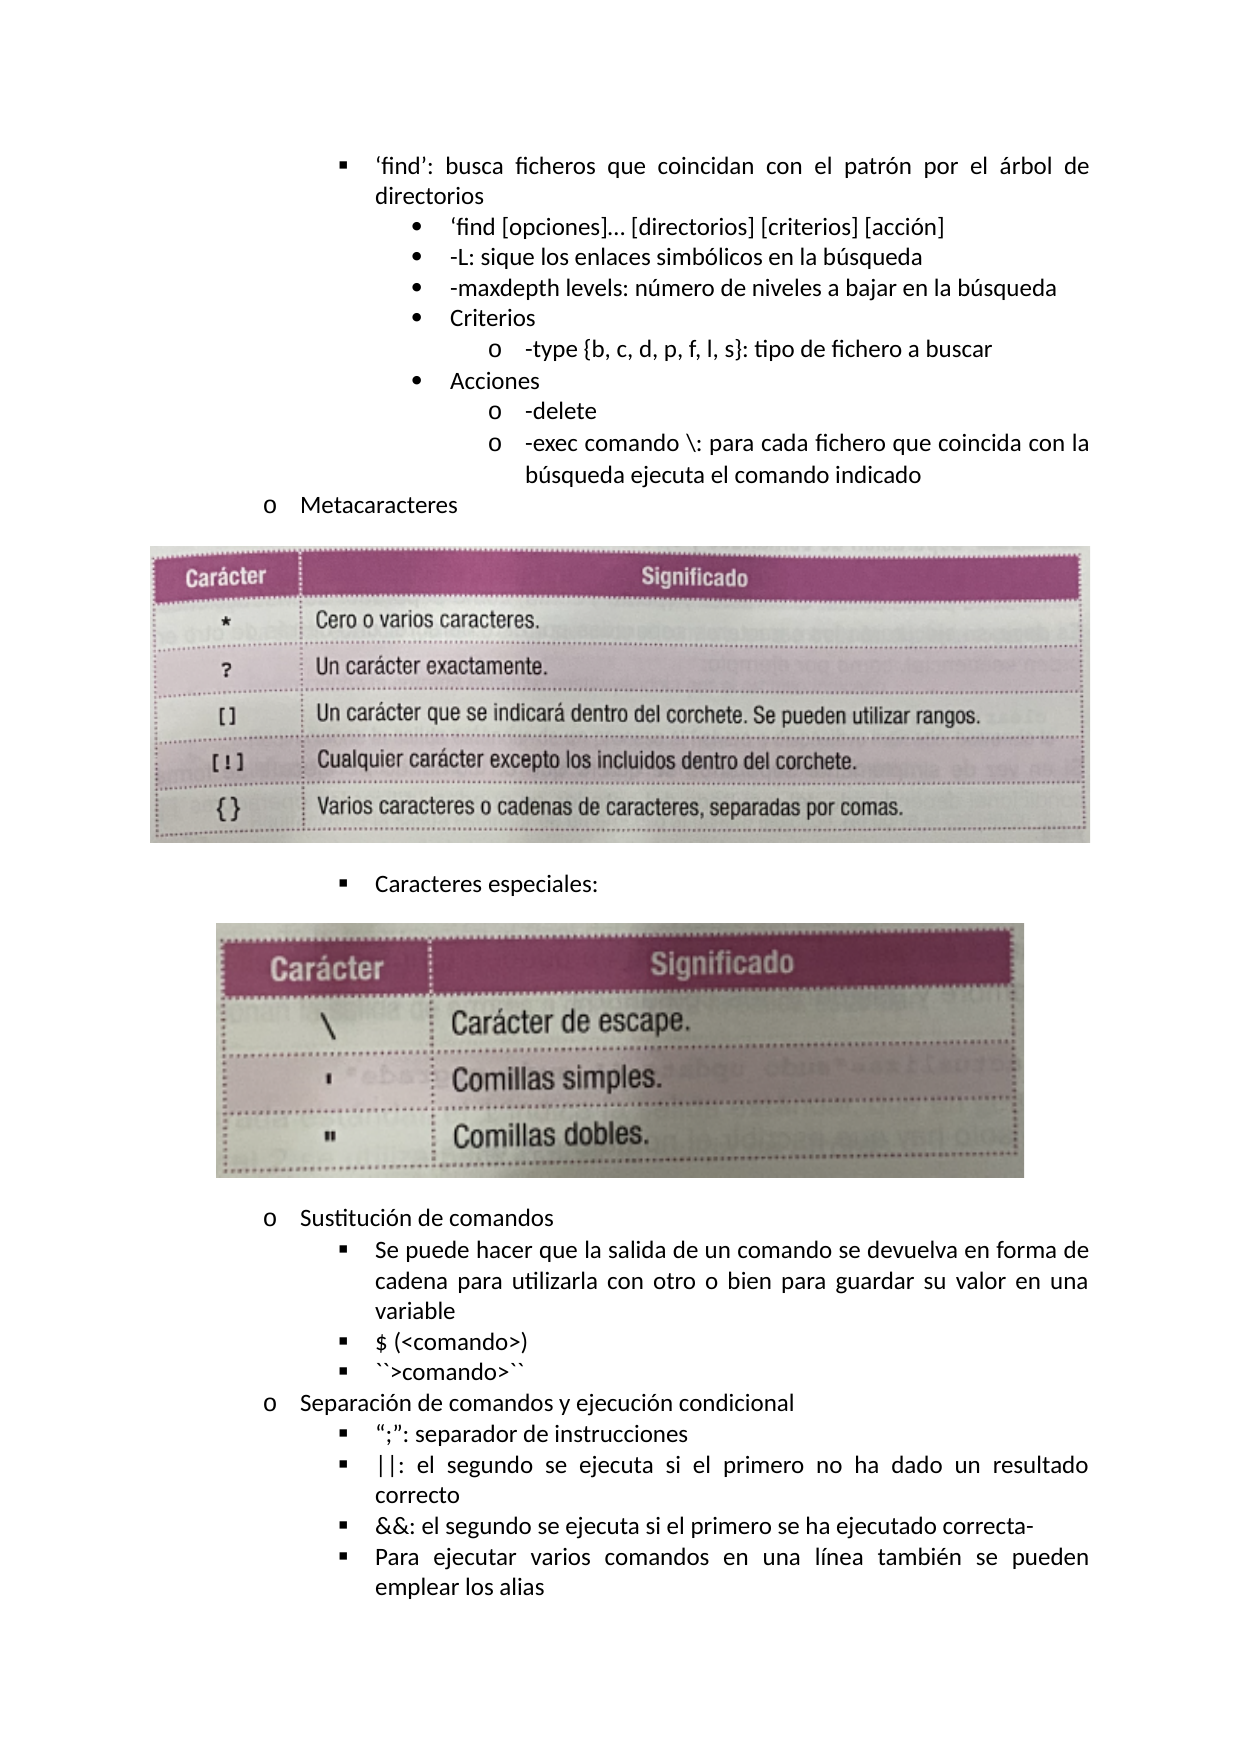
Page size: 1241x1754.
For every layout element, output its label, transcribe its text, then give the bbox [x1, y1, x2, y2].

list Caracteres especiales: [337, 868, 1090, 898]
list Para ejecutar varios comandos en una línea también se pueden emplear los alias [337, 1541, 1090, 1602]
list ``>comando>`` [337, 1356, 1090, 1387]
list -type {b, c, d, p, f, l, s}: tipo de fichero a buscar [487, 333, 1090, 365]
picture [216, 923, 1025, 1178]
list $ (<comando>) [337, 1326, 1090, 1356]
list ‘find’: busca ficheros que coincidan con el patrón por el árbol de directorios [337, 150, 1090, 211]
picture [150, 546, 1091, 843]
list ‘find [opciones]… [directorios] [criterios] [acción] [412, 211, 1090, 242]
list Criterios [412, 303, 1090, 333]
list &&: el segundo se ejecuta si el primero se ha ejecutado correcta- [337, 1510, 1090, 1541]
list “;”: separador de instrucciones [337, 1419, 1090, 1449]
list Separación de comandos y ejecución condicional [262, 1387, 1090, 1419]
list -exec comando \: para cada fichero que coincida con la búsqueda ejecuta el comando indicado [487, 427, 1090, 489]
list -L: sique los enlaces simbólicos en la búsqueda [412, 242, 1090, 272]
list -delete [487, 395, 1090, 427]
list Metacaracteres [262, 489, 1090, 521]
list ||: el segundo se ejecuta si el primero no ha dado un resultado correcto [337, 1449, 1090, 1510]
list Se puede hacer que la salida de un comando se devuelva en forma de cadena para utilizarla con otro o bien para guardar su valor en una variable [337, 1234, 1090, 1326]
list Sustitución de comandos [262, 1202, 1090, 1234]
list Acciones [412, 365, 1090, 395]
list -maxdepth levels: número de niveles a bajar en la búsqueda [412, 272, 1090, 303]
